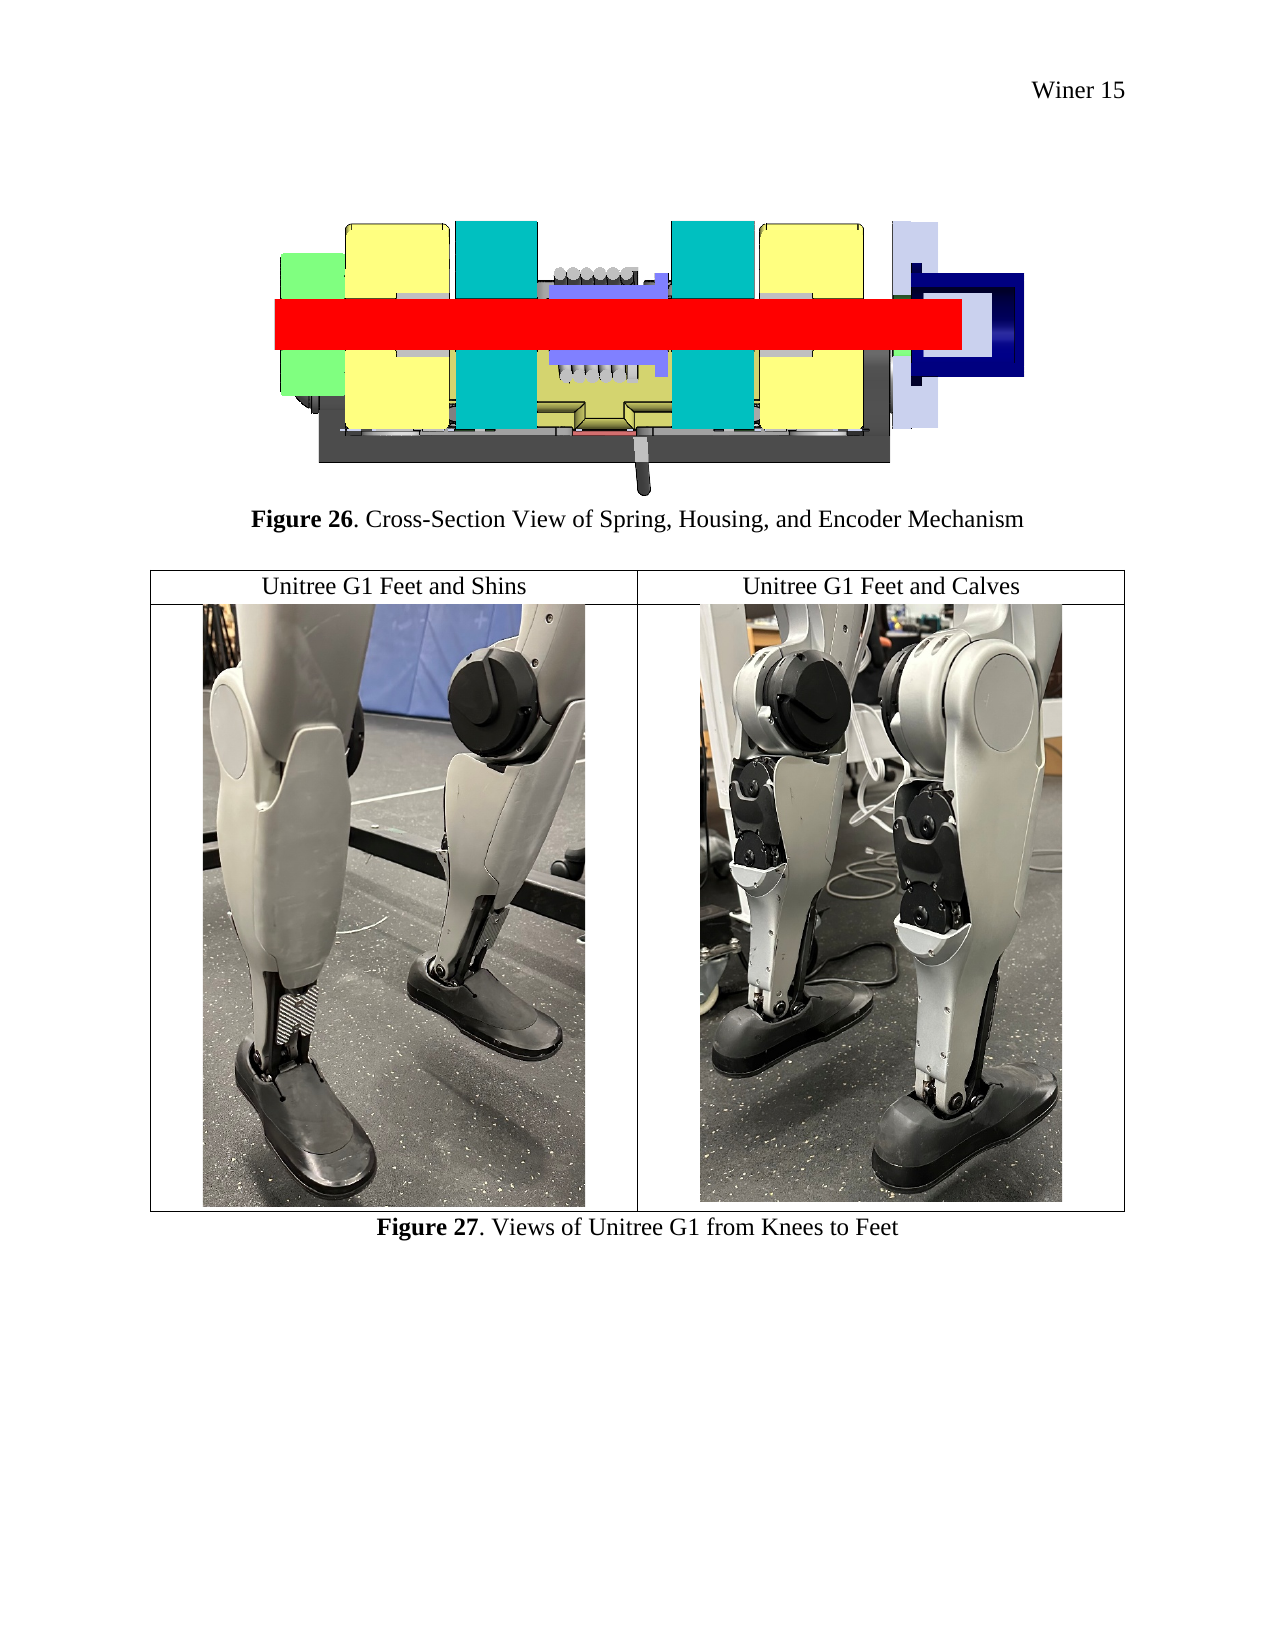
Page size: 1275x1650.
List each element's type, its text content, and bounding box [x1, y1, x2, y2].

text Figure 27. Views of Unitree G1 from Knees to Feet [150, 1212, 1125, 1241]
picture [202, 604, 586, 1207]
text Figure 26. Cross-Section View of Spring, Housing, and Encoder Mechanism [150, 504, 1125, 532]
table_cell [151, 605, 637, 1211]
picture [700, 604, 1063, 1202]
table_header Unitree G1 Feet and Shins [151, 571, 637, 604]
picture [245, 183, 1030, 499]
table_header Unitree G1 Feet and Calves [638, 571, 1124, 604]
table_cell [638, 605, 1124, 1211]
